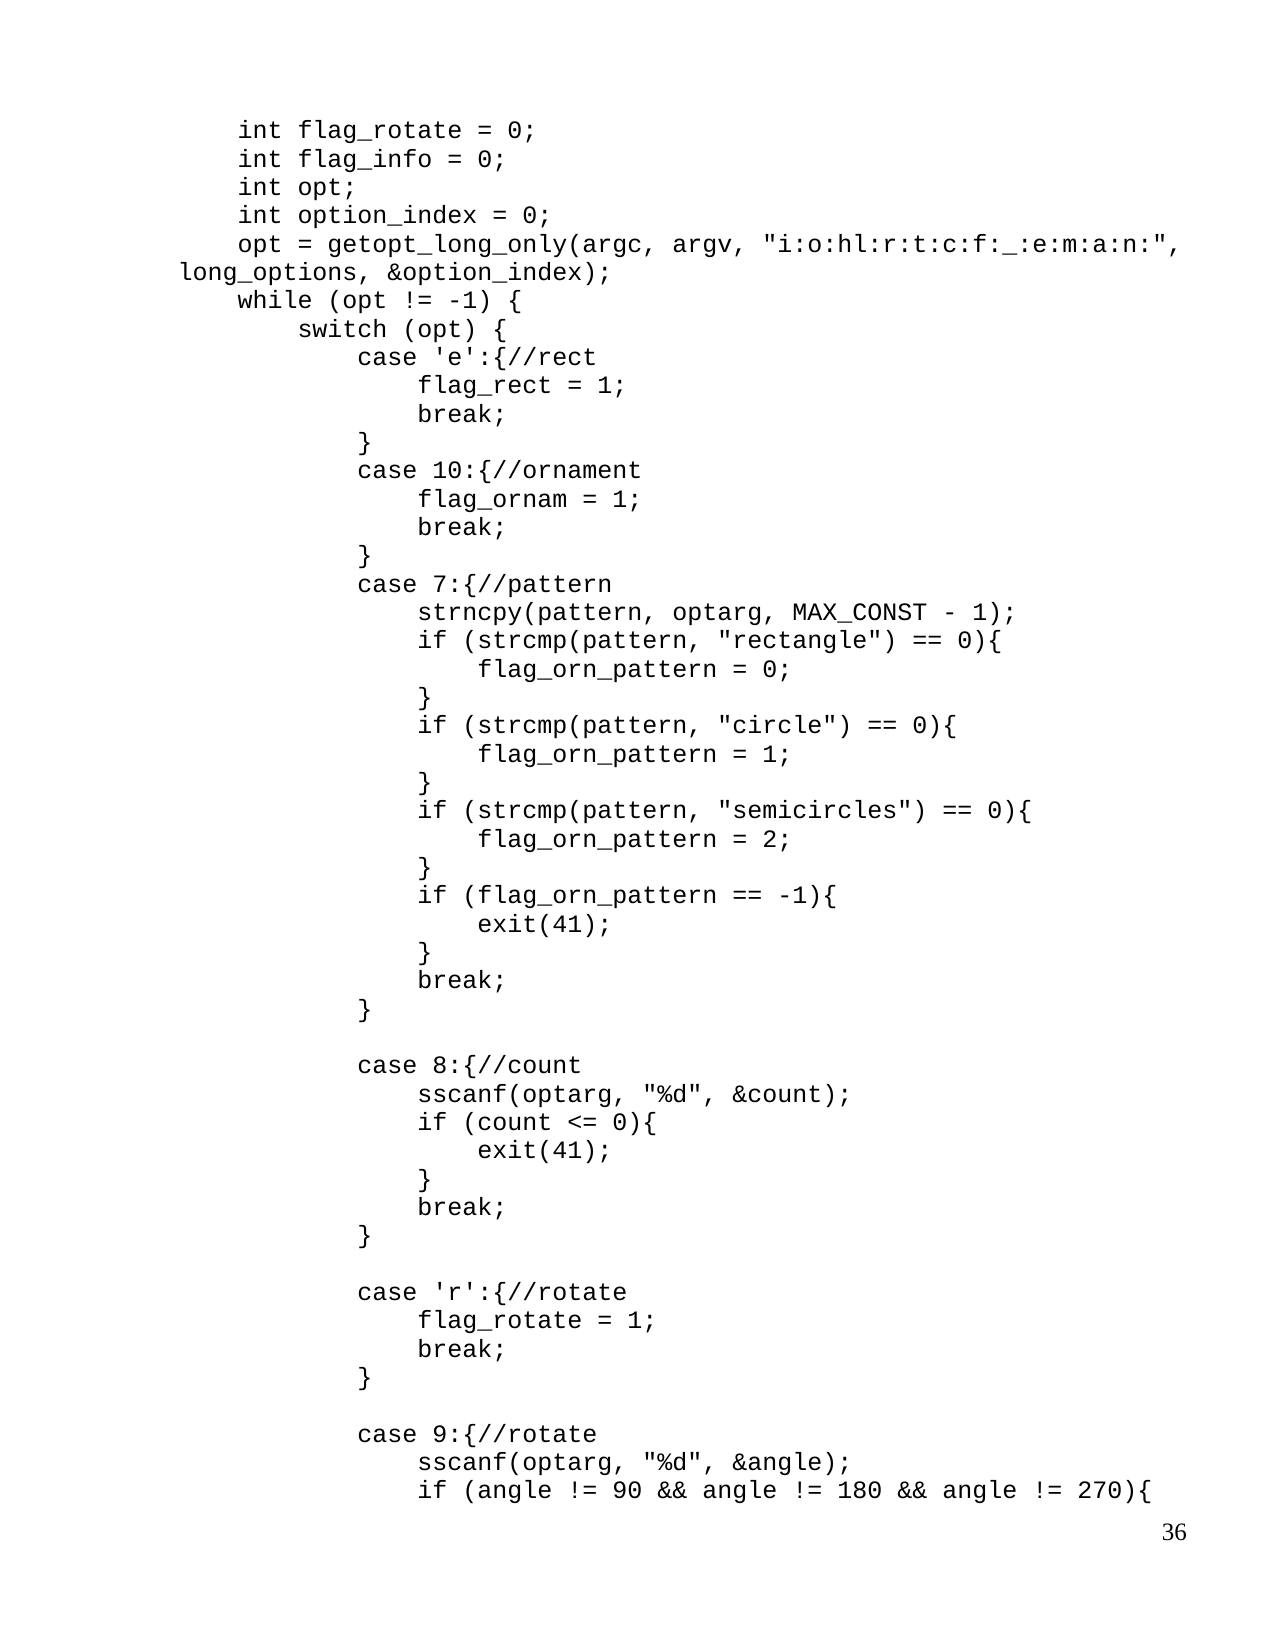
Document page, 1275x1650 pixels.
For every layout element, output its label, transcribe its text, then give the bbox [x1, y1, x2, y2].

text int option_index = 0; [177, 203, 1186, 231]
text sscanf(optarg, "%d", &angle); [177, 1450, 1186, 1478]
text flag_rotate = 1; [177, 1308, 1186, 1336]
text exit(41); [177, 1138, 1186, 1166]
text break; [177, 401, 1186, 430]
text } [177, 855, 1186, 883]
text } [177, 1223, 1186, 1251]
text case 7:{//pattern [177, 571, 1186, 600]
text opt = getopt_long_only(argc, argv, "i:o:hl:r:t:c:f:_:e:m:a:n:", long_options, &option_index); [177, 231, 1186, 288]
text case 'e':{//rect [177, 345, 1186, 373]
text break; [177, 1195, 1186, 1223]
text } [177, 430, 1186, 458]
text strncpy(pattern, optarg, MAX_CONST - 1); [177, 600, 1186, 628]
text break; [177, 968, 1186, 996]
text while (opt != -1) { [177, 288, 1186, 316]
text break; [177, 515, 1186, 543]
text } [177, 940, 1186, 968]
text case 8:{//count [177, 1053, 1186, 1081]
text flag_orn_pattern = 1; [177, 741, 1186, 770]
text } [177, 1166, 1186, 1195]
text if (flag_orn_pattern == -1){ [177, 883, 1186, 911]
text case 'r':{//rotate [177, 1280, 1186, 1308]
text switch (opt) { [177, 316, 1186, 345]
text } [177, 1365, 1186, 1393]
text break; [177, 1336, 1186, 1365]
text flag_orn_pattern = 0; [177, 656, 1186, 685]
text sscanf(optarg, "%d", &count); [177, 1081, 1186, 1110]
text flag_orn_pattern = 2; [177, 826, 1186, 855]
text } [177, 543, 1186, 571]
text } [177, 770, 1186, 798]
text if (strcmp(pattern, "rectangle") == 0){ [177, 628, 1186, 656]
text } [177, 685, 1186, 713]
text if (strcmp(pattern, "circle") == 0){ [177, 713, 1186, 741]
text exit(41); [177, 911, 1186, 940]
text } [177, 996, 1186, 1025]
text case 9:{//rotate [177, 1421, 1186, 1450]
text flag_rect = 1; [177, 373, 1186, 401]
text int opt; [177, 175, 1186, 203]
text int flag_info = 0; [177, 146, 1186, 175]
text if (strcmp(pattern, "semicircles") == 0){ [177, 798, 1186, 826]
text flag_ornam = 1; [177, 486, 1186, 515]
text if (count <= 0){ [177, 1110, 1186, 1138]
text int flag_rotate = 0; [177, 118, 1186, 146]
text case 10:{//ornament [177, 458, 1186, 486]
text if (angle != 90 && angle != 180 && angle != 270){ [177, 1478, 1186, 1506]
